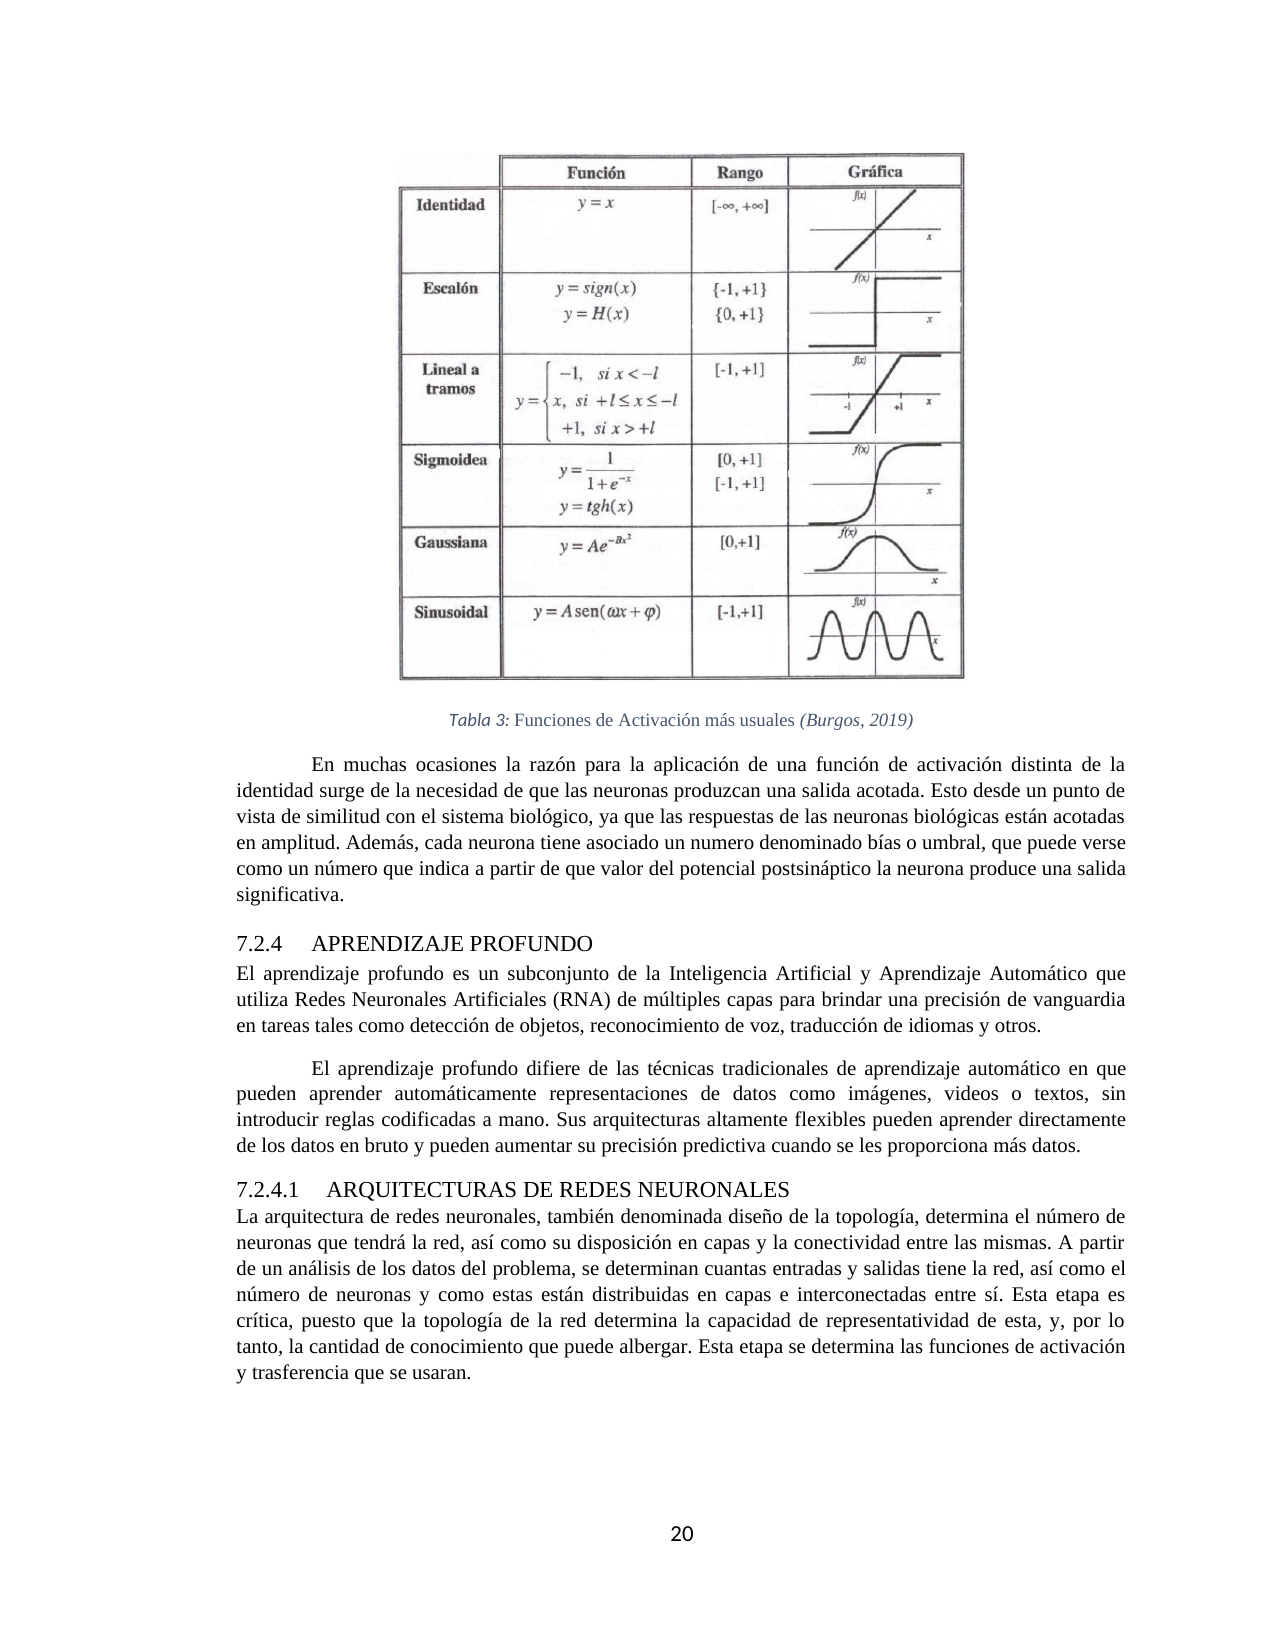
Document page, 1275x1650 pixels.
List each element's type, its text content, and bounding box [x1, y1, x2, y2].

text Tabla 3: Funciones de Activación más usuales [236, 708, 1127, 731]
text La arquitectura de redes neuronales, también denominada diseño de la topología, determina el número de neuronas que tendrá la red, así como su disposición en capas y la conectividad entre las mismas. A partir de un análisis de los datos del problema, se determinan cuantas entradas y salidas tiene la red, así como el número de neuronas y como estas están distribuidas en capas e interconectadas entre sí. Esta etapa es crítica, puesto que la topología de la red determina la capacidad de representatividad de esta, y, por lo tanto, la cantidad de conocimiento que puede albergar. Esta etapa se determina las funciones de activación y trasferencia que se usaran. [236, 1204, 1127, 1384]
text El aprendizaje profundo difiere de las técnicas tradicionales de aprendizaje automático en que pueden aprender automáticamente representaciones de datos como imágenes, videos o textos, sin introducir reglas codificadas a mano. Sus arquitecturas altamente flexibles pueden aprender directamente de los datos en bruto y pueden aumentar su precisión predictiva cuando se les proporciona más datos. [236, 1055, 1127, 1157]
picture [387, 147, 976, 690]
subtitle ARQUITECTURAS DE REDES NEURONALES [236, 1176, 1127, 1202]
text En muchas ocasiones la razón para la aplicación de una función de activación distinta de la identidad surge de la necesidad de que las neuronas produzcan una salida acotada. Esto desde un punto de vista de similitud con el sistema biológico, ya que las respuestas de las neuronas biológicas están acotadas en amplitud. Además, cada neurona tiene asociado un numero denominado bías o umbral, que puede verse como un número que indica a partir de que valor del potencial postsináptico la neurona produce una salida significativa. [236, 752, 1127, 906]
subtitle APRENDIZAJE PROFUNDO [236, 924, 1127, 958]
text El aprendizaje profundo es un subconjunto de la Inteligencia Artificial y Aprendizaje Automático que utiliza Redes Neuronales Artificiales (RNA) de múltiples capas para brindar una precisión de vanguardia en tareas tales como detección de objetos, reconocimiento de voz, traducción de idiomas y otros. [236, 961, 1127, 1037]
